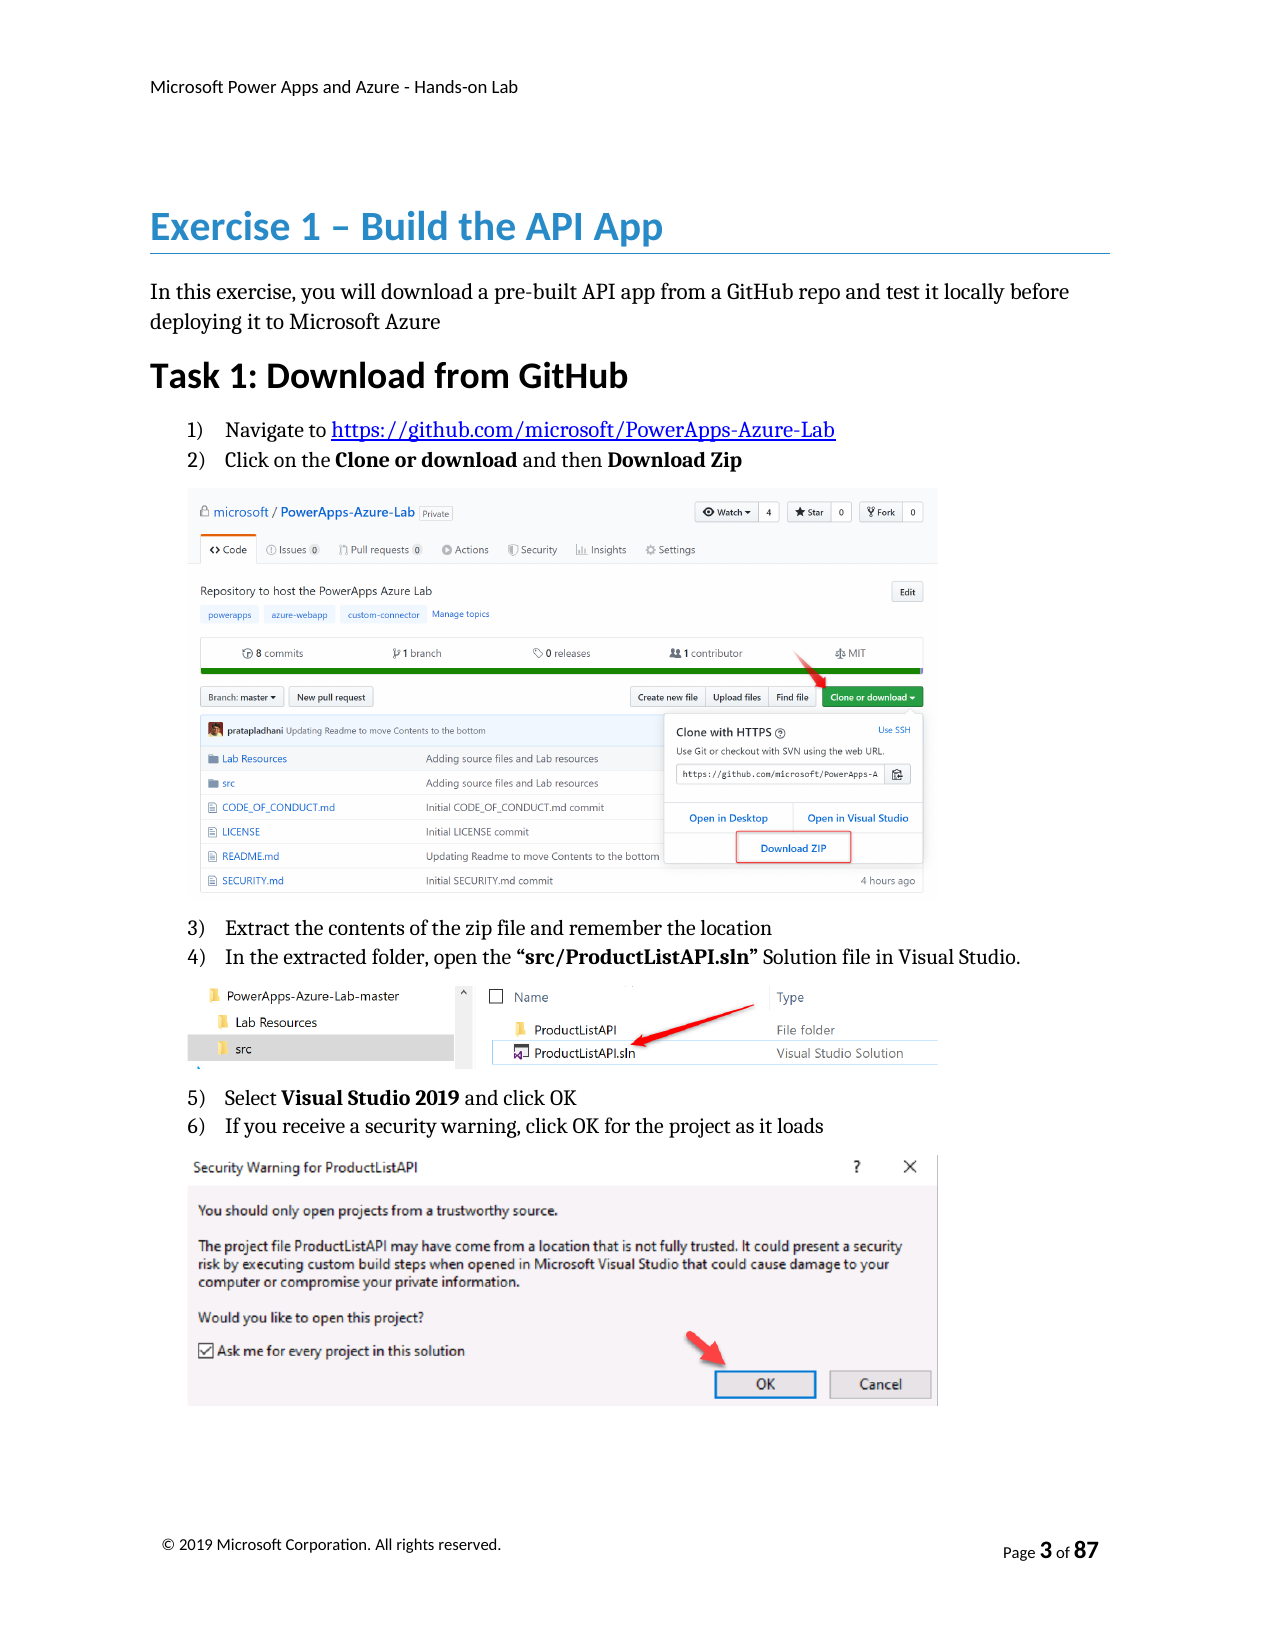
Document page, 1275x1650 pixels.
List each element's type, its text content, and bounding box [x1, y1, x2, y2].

list If you receive a security warning, click OK for the project as it loads [187, 1114, 1110, 1139]
subtitle Task 1: Download from GitHub [150, 352, 1110, 398]
list Extract the contents of the zip file and remember the location [187, 916, 1110, 941]
picture [187, 1155, 938, 1406]
list In the extracted folder, open the “src/ProductListAPI.sln” Solution file in Visual Studio. [187, 944, 1110, 970]
list Select Visual Studio 2019 and click OK [187, 1085, 1110, 1110]
subtitle Exercise 1 – Build the API App [150, 200, 1110, 253]
picture [187, 488, 938, 900]
list Click on the Clone or download and then Download Zip [187, 447, 1110, 472]
picture [187, 986, 938, 1069]
text In this exercise, you will download a pre-built API app from a GitHub repo and test it locally before deploying it to Microsoft Azure [150, 279, 1110, 336]
list Navigate to https://github.com/microsoft/PowerApps-Azure-Lab [187, 417, 1110, 443]
